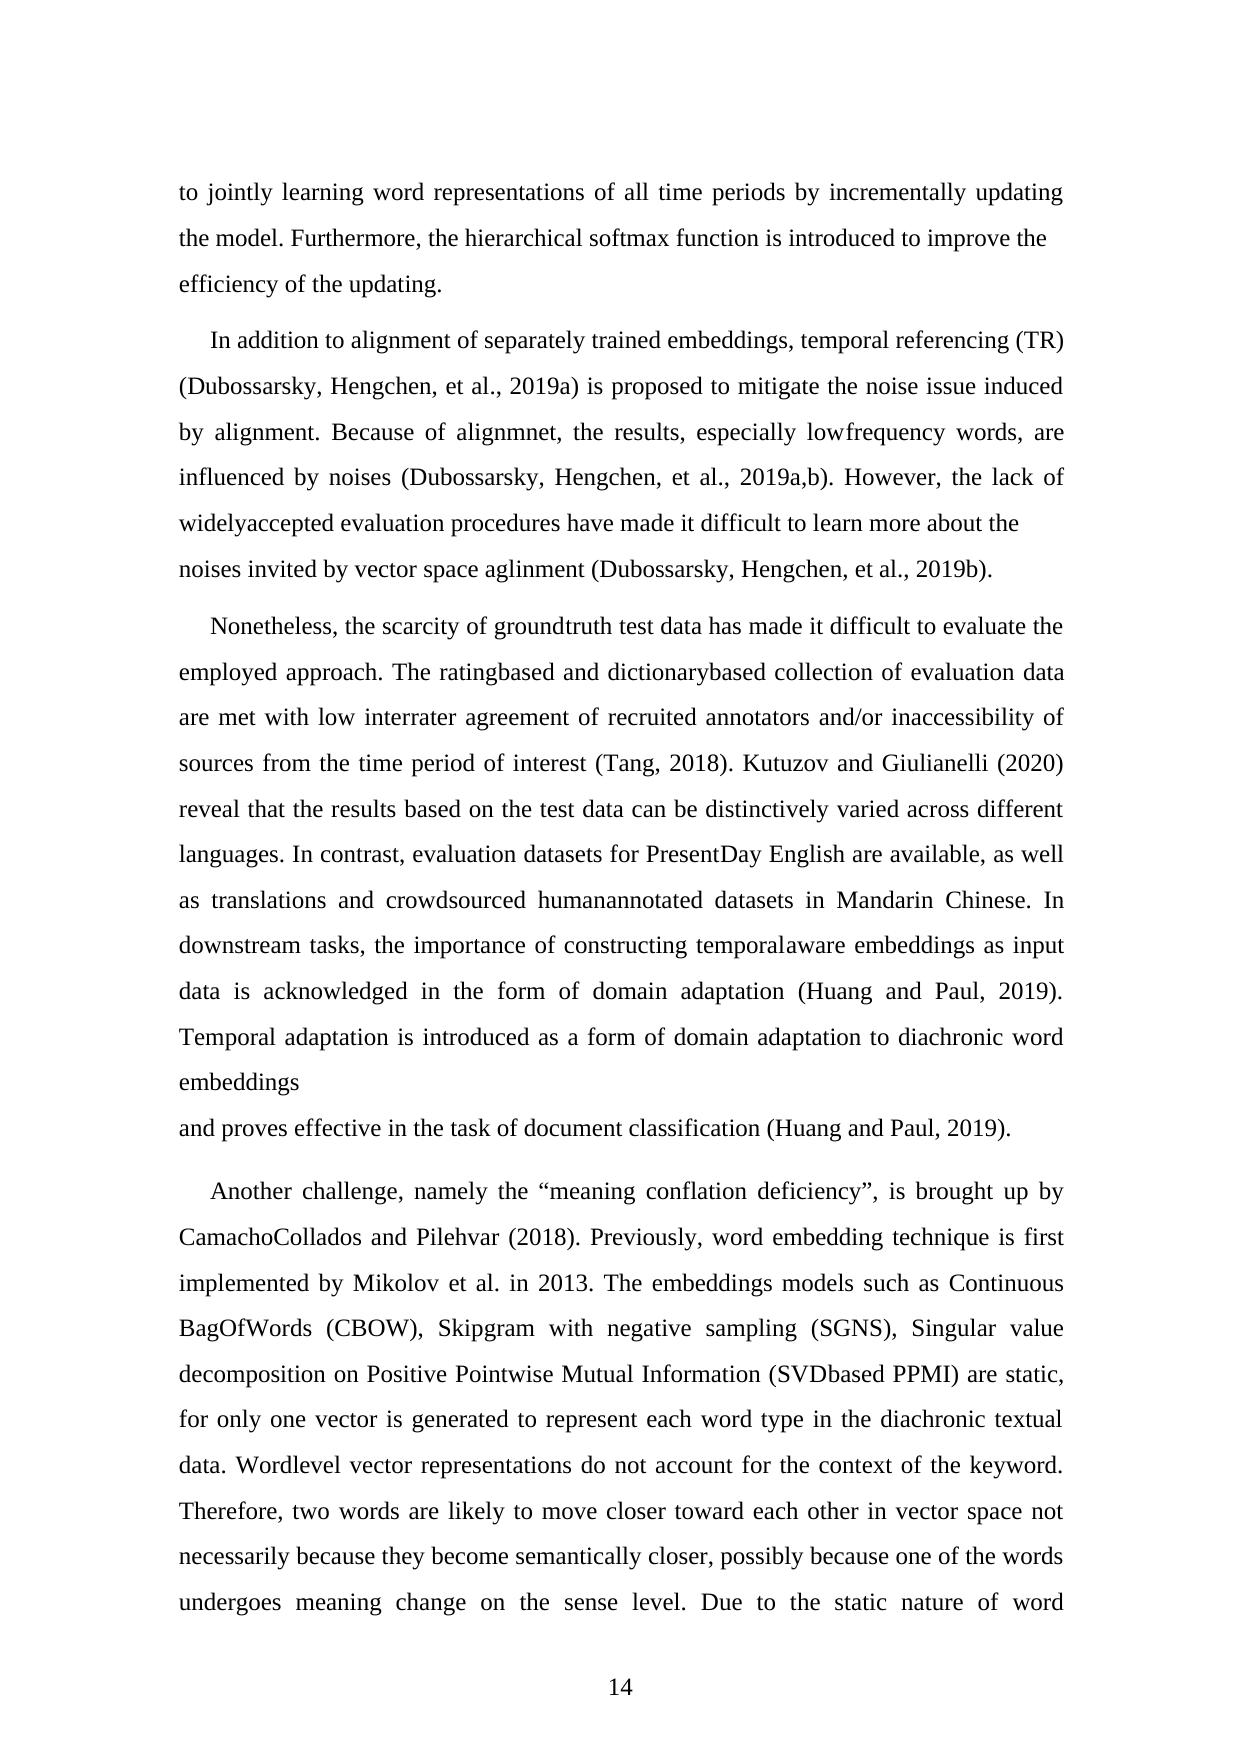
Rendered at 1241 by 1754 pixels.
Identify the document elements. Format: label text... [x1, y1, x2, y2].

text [179, 177, 1064, 252]
text In addition to alignment of separately trained embeddings, temporal referencing (TR) (Dubossarsky, Hengchen, et al., 2019a) is proposed to mitigate the noise issue induced by alignment. Because of alignmnet, the results, especially low­frequency words, are influenced by noises (Dubossarsky, Hengchen, et al., 2019a,b). However, the lack of widely­accepted evaluation procedures have made it difficult to learn more about the [179, 325, 1064, 537]
text noises invited by vector space aglinment (Dubossarsky, Hengchen, et al., 2019b). [179, 554, 1064, 583]
text Nonetheless, the scarcity of ground­truth test data has made it difficult to evaluate the employed approach. The rating­based and dictionary­based collection of evaluation data are met with low inter­rater agreement of recruited annotators and/or inaccessibility of sources from the time period of interest (Tang, 2018). Kutuzov and Giulianelli (2020) reveal that the results based on the test data can be distinctively varied across different languages. In contrast, evaluation datasets for Present­Day English are available, as well as translations and crowd­sourced human­annotated datasets in Mandarin Chinese. In downstream tasks, the importance of constructing temporal­aware embeddings as input data is acknowledged in the form of domain adaptation (Huang and Paul, 2019). Temporal adaptation is introduced as a form of domain adaptation to diachronic word embeddings [179, 611, 1064, 1096]
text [179, 1176, 1064, 1616]
text and proves effective in the task of document classification (Huang and Paul, 2019). [179, 1113, 1064, 1142]
text efficiency of the updating. [179, 269, 1064, 298]
